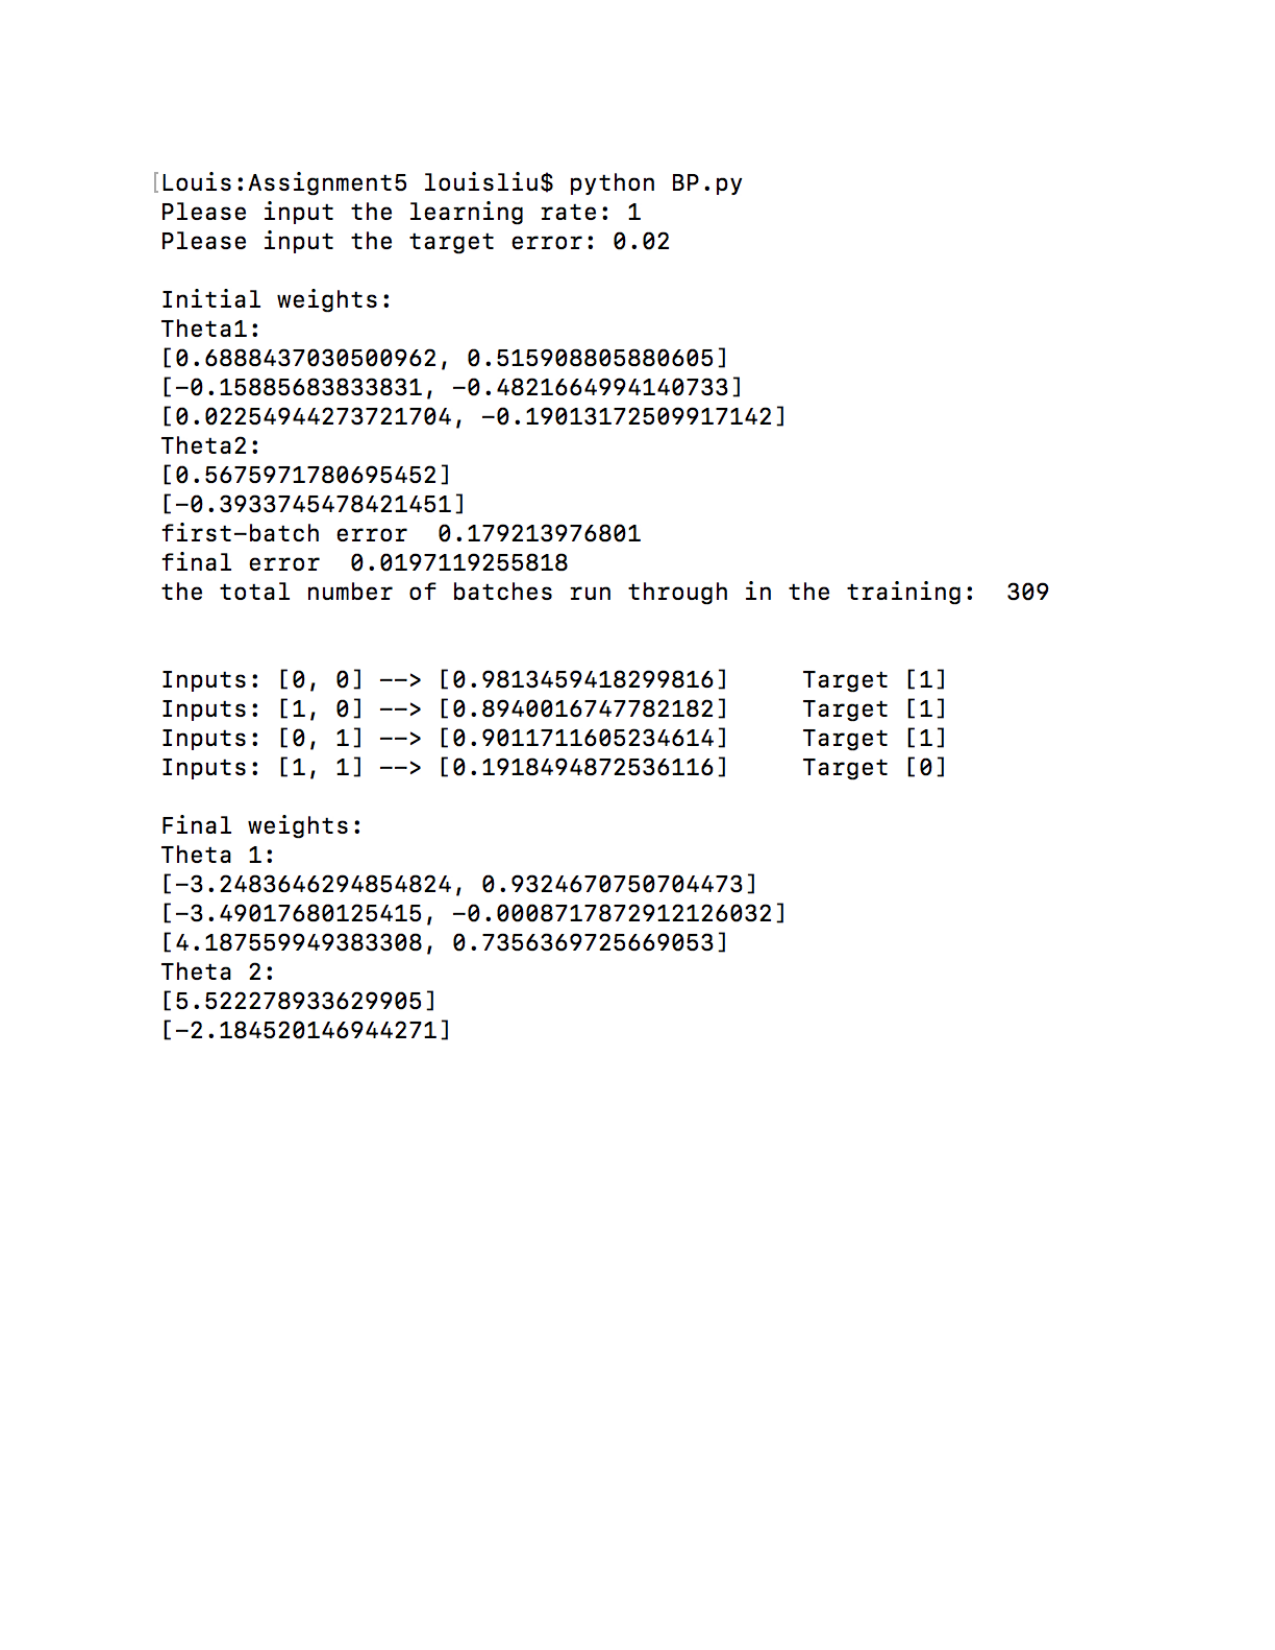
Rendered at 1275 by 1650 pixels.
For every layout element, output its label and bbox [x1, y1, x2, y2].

picture [150, 150, 1096, 1055]
